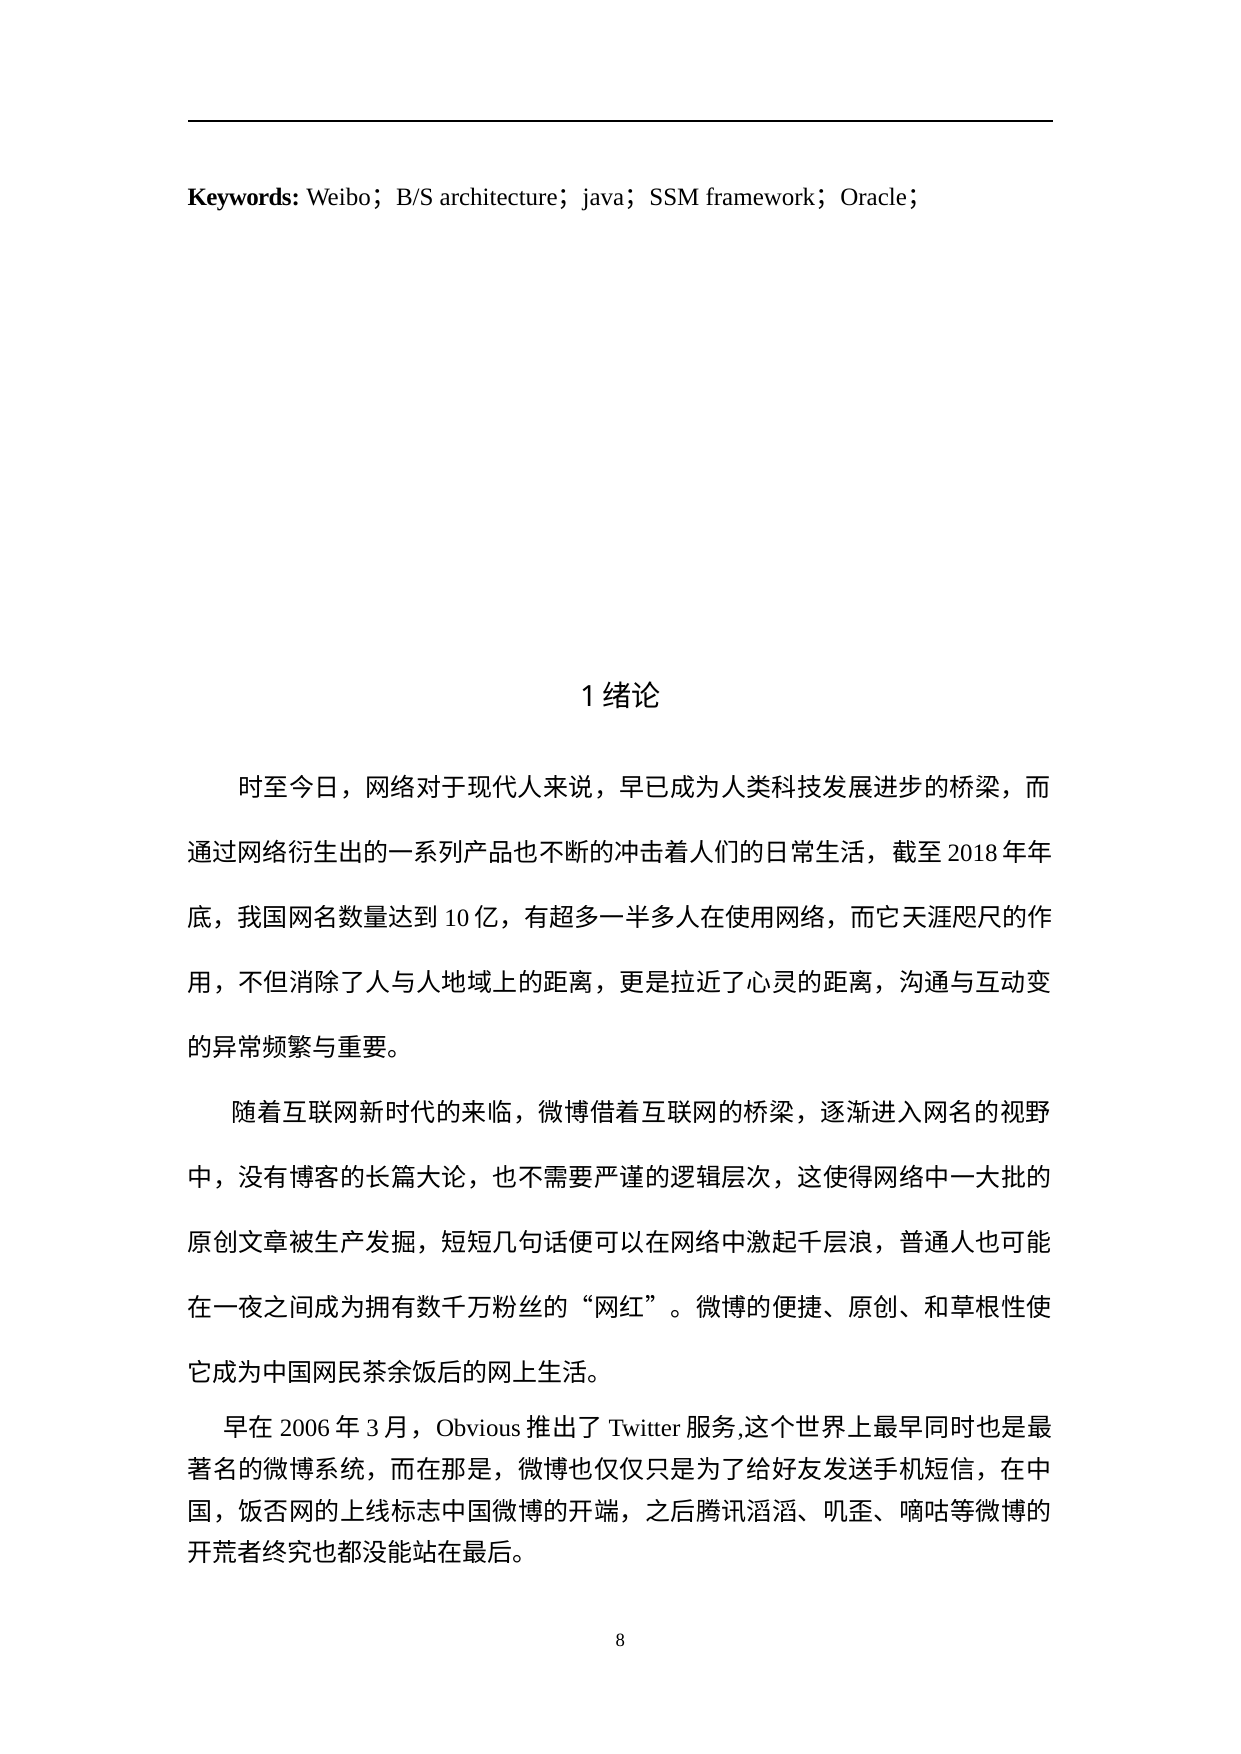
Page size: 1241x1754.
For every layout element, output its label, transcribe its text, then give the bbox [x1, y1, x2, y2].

subtitle 1绪论 [187, 662, 1053, 727]
text 早在2006年3月，Obvious推出了Twitter服务,这个世界上最早同时也是最著名的微博系统，而在那是，微博也仅仅只是为了给好友发送手机短信，在中国，饭否网的上线标志中国微博的开端，之后腾讯滔滔、叽歪、嘀咕等微博的开荒者终究也都没能站在最后。 [187, 1403, 1053, 1570]
text 时至今日，网络对于现代人来说，早已成为人类科技发展进步的桥梁，而通过网络衍生出的一系列产品也不断的冲击着人们的日常生活，截至2018年年底，我国网名数量达到10亿，有超多一半多人在使用网络，而它天涯咫尺的作用，不但消除了人与人地域上的距离，更是拉近了心灵的距离，沟通与互动变的异常频繁与重要。 [187, 753, 1053, 1078]
text Keywords: Weibo；B/S architecture；java；SSM framework；Oracle； [187, 162, 1053, 227]
text 随着互联网新时代的来临，微博借着互联网的桥梁，逐渐进入网名的视野中，没有博客的长篇大论，也不需要严谨的逻辑层次，这使得网络中一大批的原创文章被生产发掘，短短几句话便可以在网络中激起千层浪，普通人也可能在一夜之间成为拥有数千万粉丝的“网红”。微博的便捷、原创、和草根性使它成为中国网民茶余饭后的网上生活。 [187, 1078, 1053, 1403]
